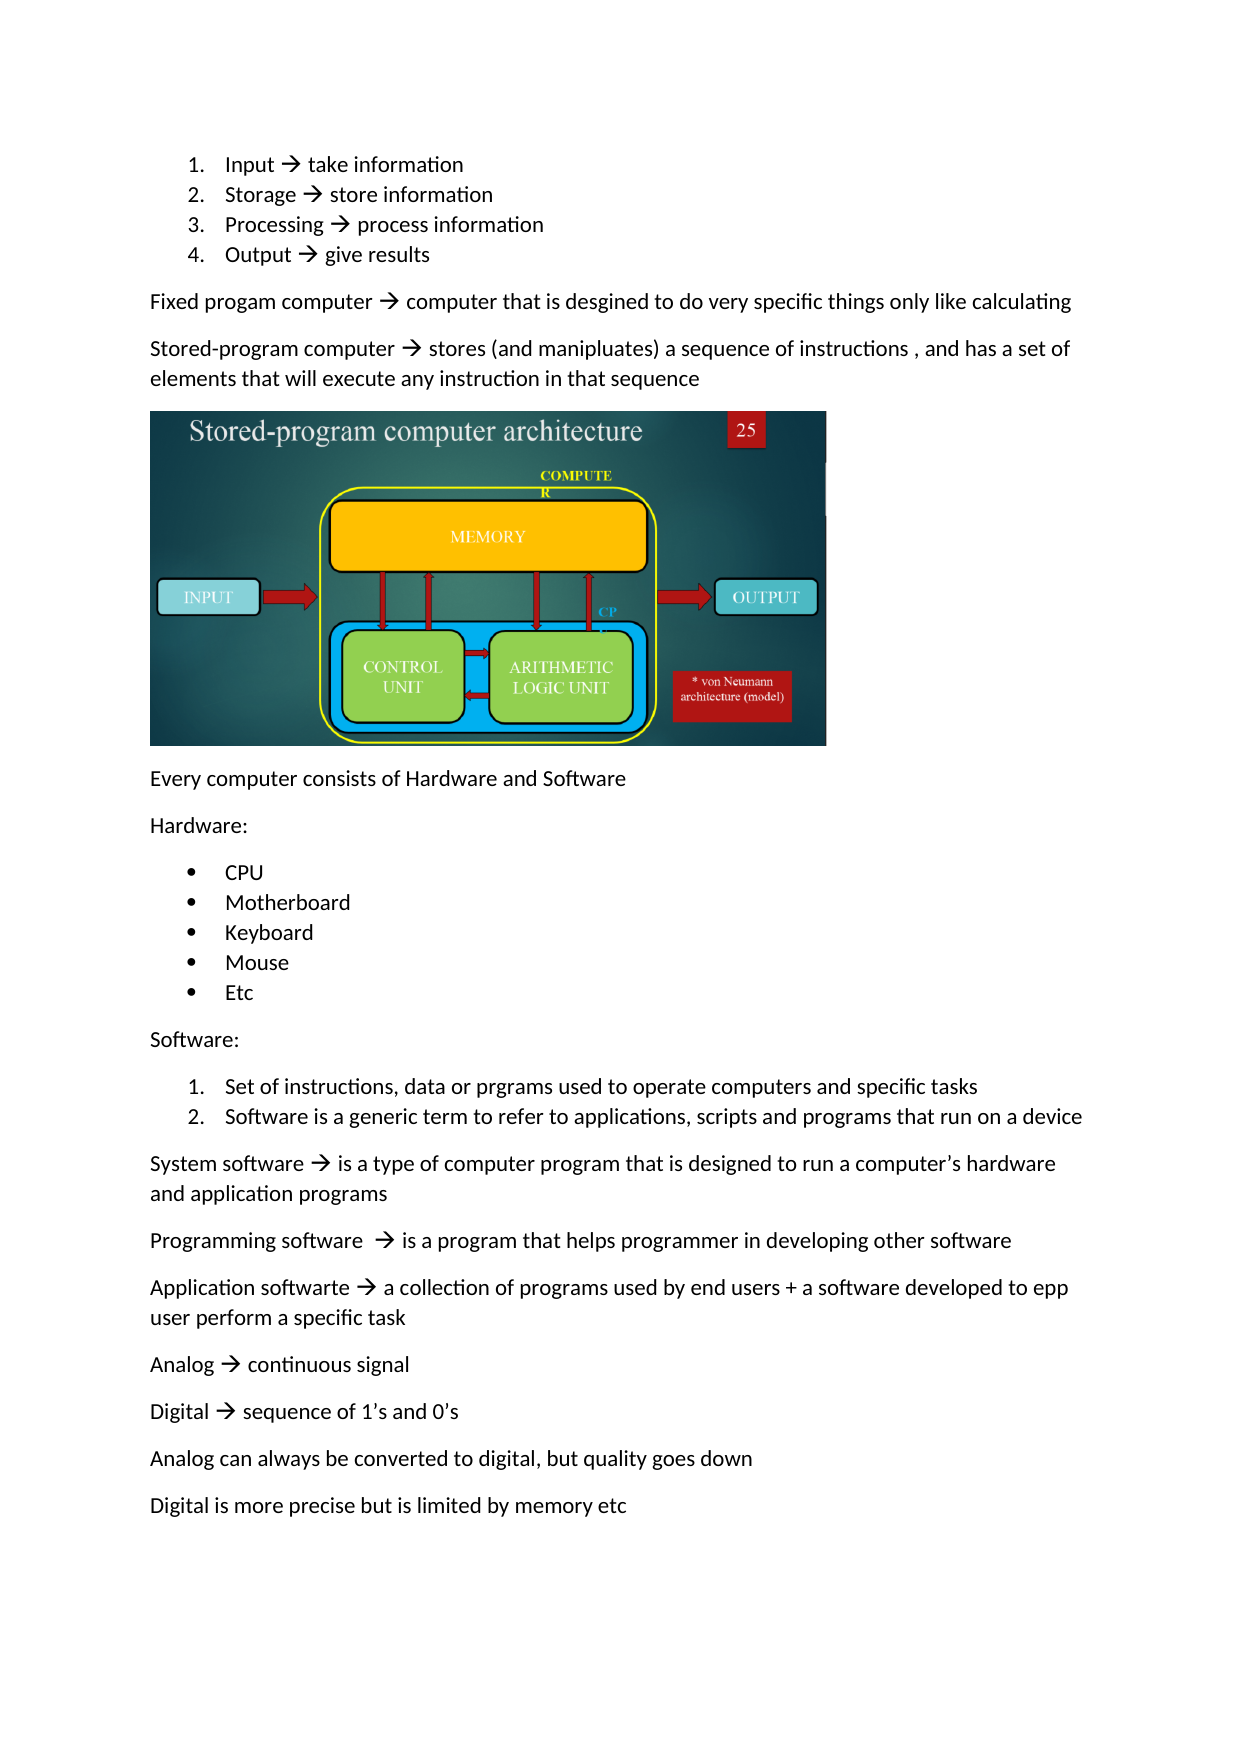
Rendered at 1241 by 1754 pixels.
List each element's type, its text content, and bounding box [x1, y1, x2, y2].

text Analog continuous signal [150, 1350, 1090, 1378]
list Storage store information [187, 180, 1090, 208]
list Etc [187, 978, 1090, 1007]
text Programming software is a program that helps programmer in developing other software [150, 1226, 1090, 1254]
text System software is a type of computer program that is designed to run a computer’s hardware and application programs [150, 1149, 1090, 1208]
list Set of instructions, data or prgrams used to operate computers and specific tasks [187, 1072, 1090, 1100]
text Analog can always be converted to digital, but quality goes down [150, 1444, 1090, 1472]
list Processing process information [187, 210, 1090, 238]
list Software is a generic term to refer to applications, scripts and programs that run on a device [187, 1102, 1090, 1131]
text Hardware: [150, 811, 1090, 839]
text Every computer consists of Hardware and Software [150, 764, 1090, 792]
text Digital sequence of 1’s and 0’s [150, 1397, 1090, 1425]
list Input take information [187, 150, 1090, 178]
text Fixed progam computer computer that is desgined to do very specific things only like calculating [150, 287, 1090, 316]
text Digital is more precise but is limited by memory etc [150, 1491, 1090, 1519]
list CPU [187, 858, 1090, 886]
picture [150, 411, 827, 746]
list Mouse [187, 948, 1090, 976]
text Stored-program computer stores (and manipluates) a sequence of instructions , and has a set of elements that will execute any instruction in that sequence [150, 334, 1090, 393]
text Application softwarte a collection of programs used by end users + a software developed to epp user perform a specific task [150, 1273, 1090, 1332]
text Software: [150, 1025, 1090, 1053]
list Motherboard [187, 888, 1090, 916]
list Output give results [187, 241, 1090, 269]
list Keyboard [187, 918, 1090, 946]
